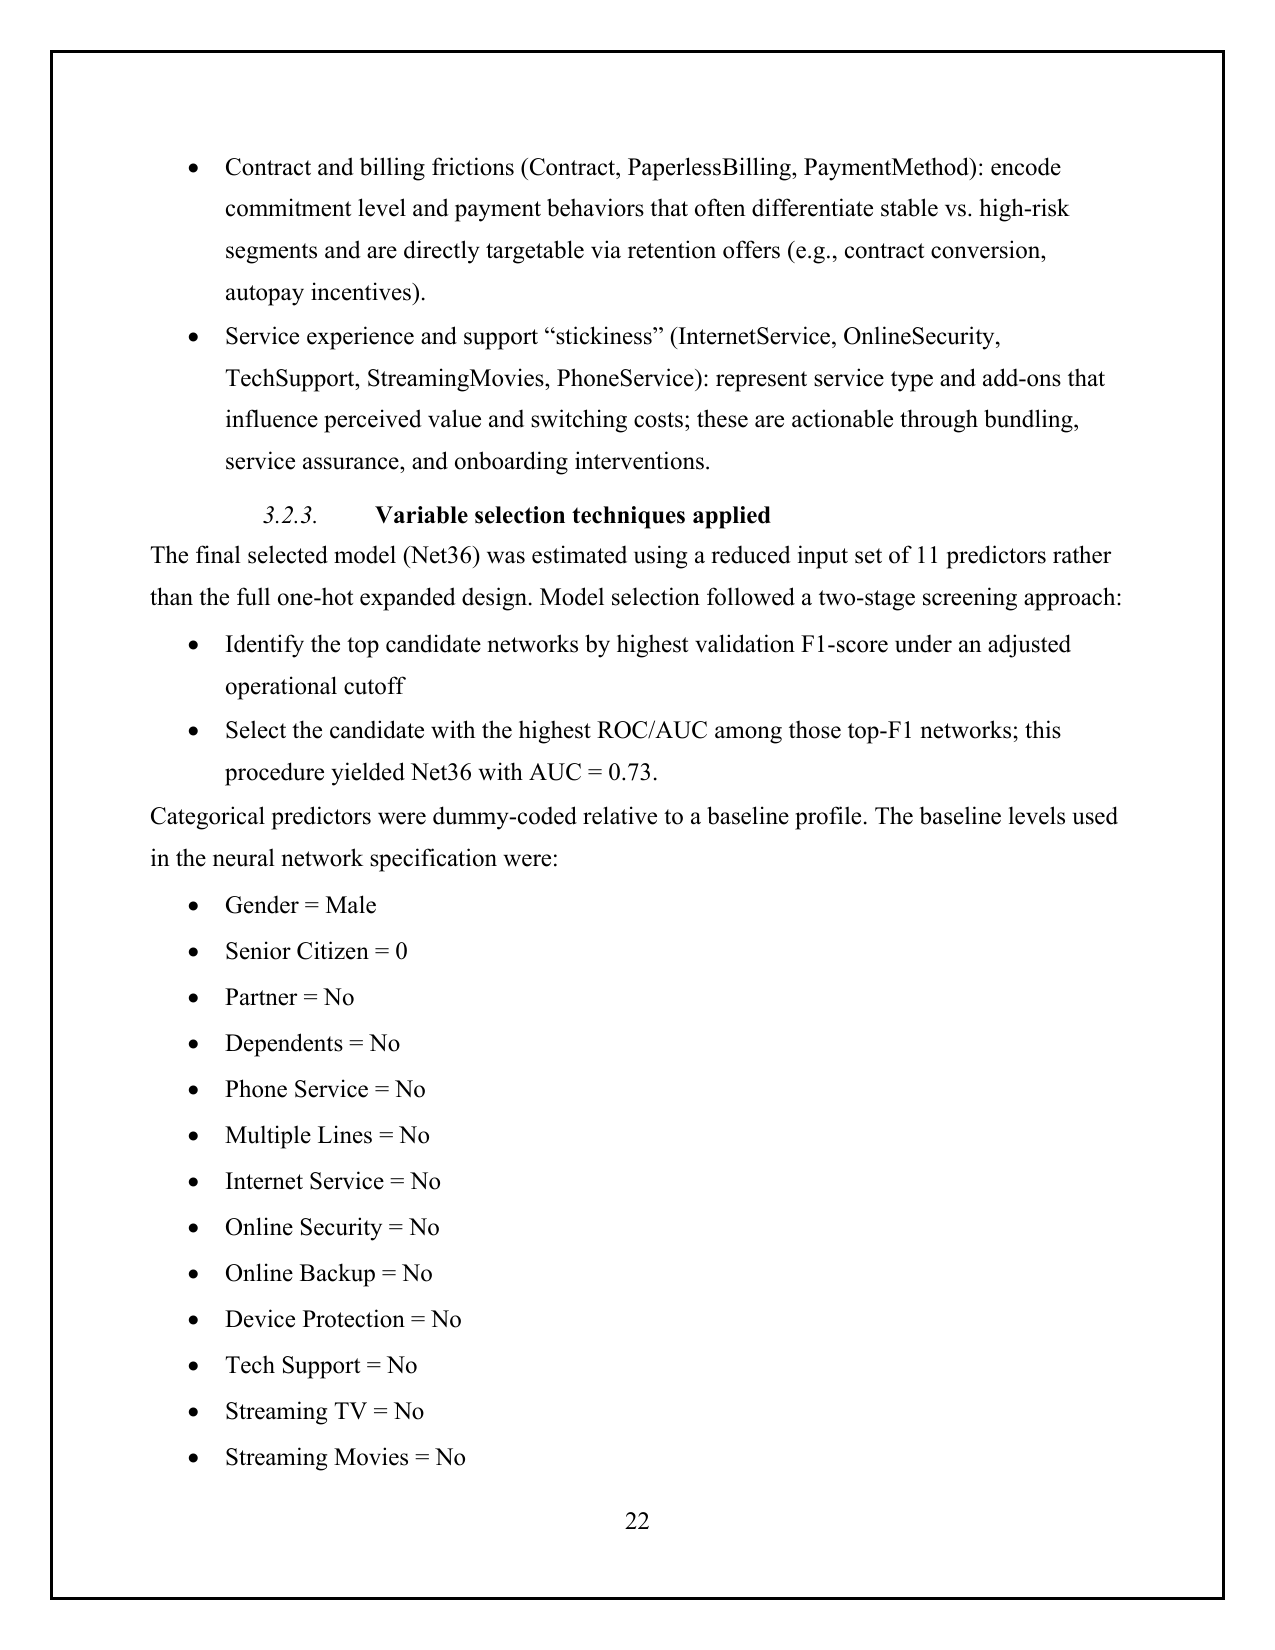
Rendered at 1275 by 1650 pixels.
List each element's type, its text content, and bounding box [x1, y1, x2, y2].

list Dependents = No [187, 1027, 1125, 1057]
list Multiple Lines = No [187, 1118, 1125, 1149]
subtitle Variable selection techniques applied [262, 501, 1125, 528]
list Service experience and support “stickiness” (InternetService, OnlineSecurity, TechSupport, StreamingMovies, PhoneService): represent service type and add-ons that influence perceived value and switching costs; these are actionable through bundling, service assurance, and onboarding interventions. [187, 319, 1125, 474]
list Device Protection = No [187, 1302, 1125, 1333]
text The final selected model (Net36) was estimated using a reduced input set of 11 predictors rather than the full one-hot expanded design. Model selection followed a two-stage screening approach: [150, 541, 1125, 610]
list Phone Service = No [187, 1072, 1125, 1103]
list Contract and billing frictions (Contract, PaperlessBilling, PaymentMethod): encode commitment level and payment behaviors that often differentiate stable vs. high-risk segments and are directly targetable via retention offers (e.g., contract conversion, autopay incentives). [187, 150, 1125, 305]
text Categorical predictors were dummy-coded relative to a baseline profile. The baseline levels used in the neural network specification were: [150, 802, 1125, 872]
list Internet Service = No [187, 1164, 1125, 1195]
list Online Security = No [187, 1210, 1125, 1241]
list Identify the top candidate networks by highest validation F1-score under an adjusted operational cutoff [187, 627, 1125, 699]
list Partner = No [187, 981, 1125, 1011]
list Streaming Movies = No [187, 1440, 1125, 1471]
list Tech Support = No [187, 1348, 1125, 1379]
list Senior Citizen = 0 [187, 935, 1125, 965]
list Online Backup = No [187, 1256, 1125, 1287]
list Gender = Male [187, 889, 1125, 919]
list Select the candidate with the highest ROC/AUC among those top-F1 networks; this procedure yielded Net36 with AUC = 0.73. [187, 713, 1125, 786]
list Streaming TV = No [187, 1394, 1125, 1425]
